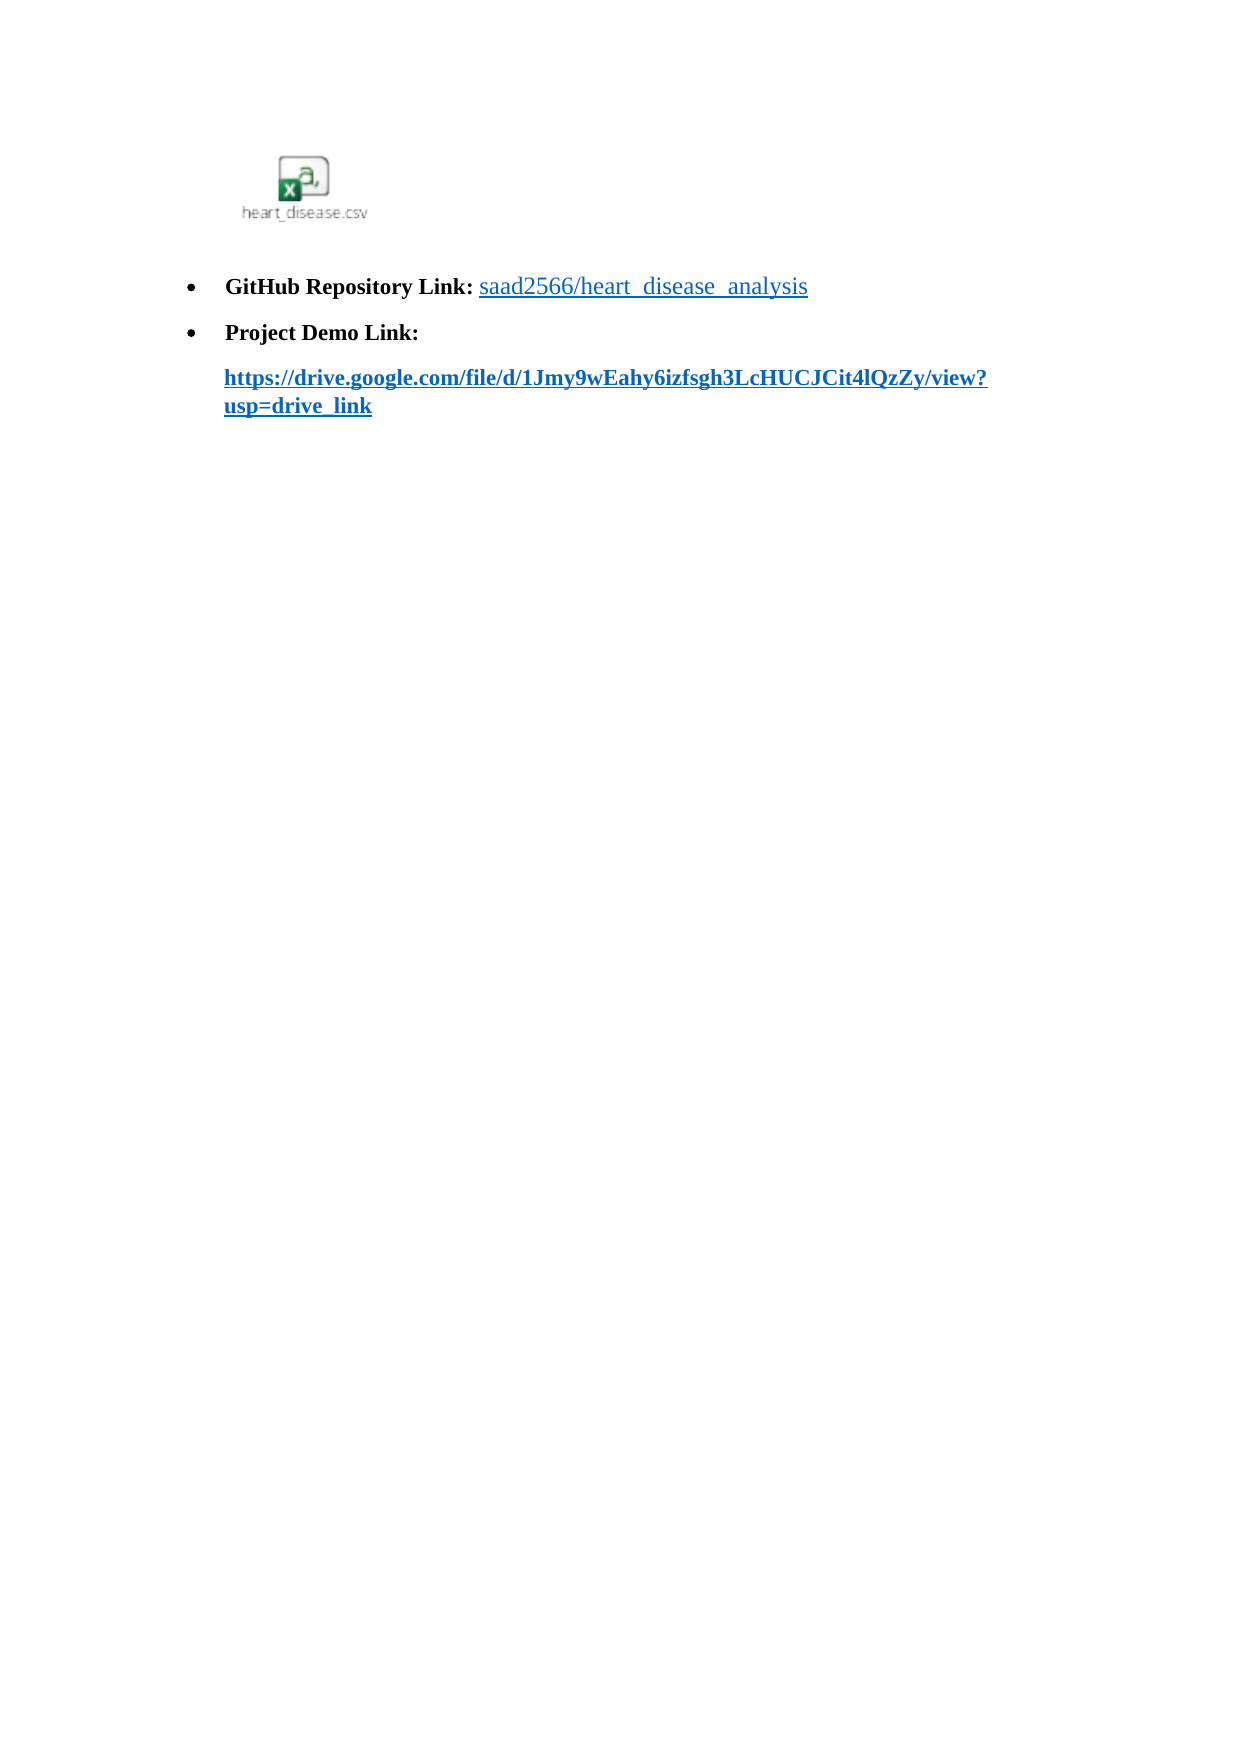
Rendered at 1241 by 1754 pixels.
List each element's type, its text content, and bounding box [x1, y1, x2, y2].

list GitHub Repository Link: saad2566/heart_disease_analysis [187, 271, 1090, 300]
text https://drive.google.com/file/d/1Jmy9wEahy6izfsgh3LcHUCJCit4lQzZy/view?usp=drive_link [224, 364, 1090, 419]
list Project Demo Link: [187, 319, 1090, 345]
